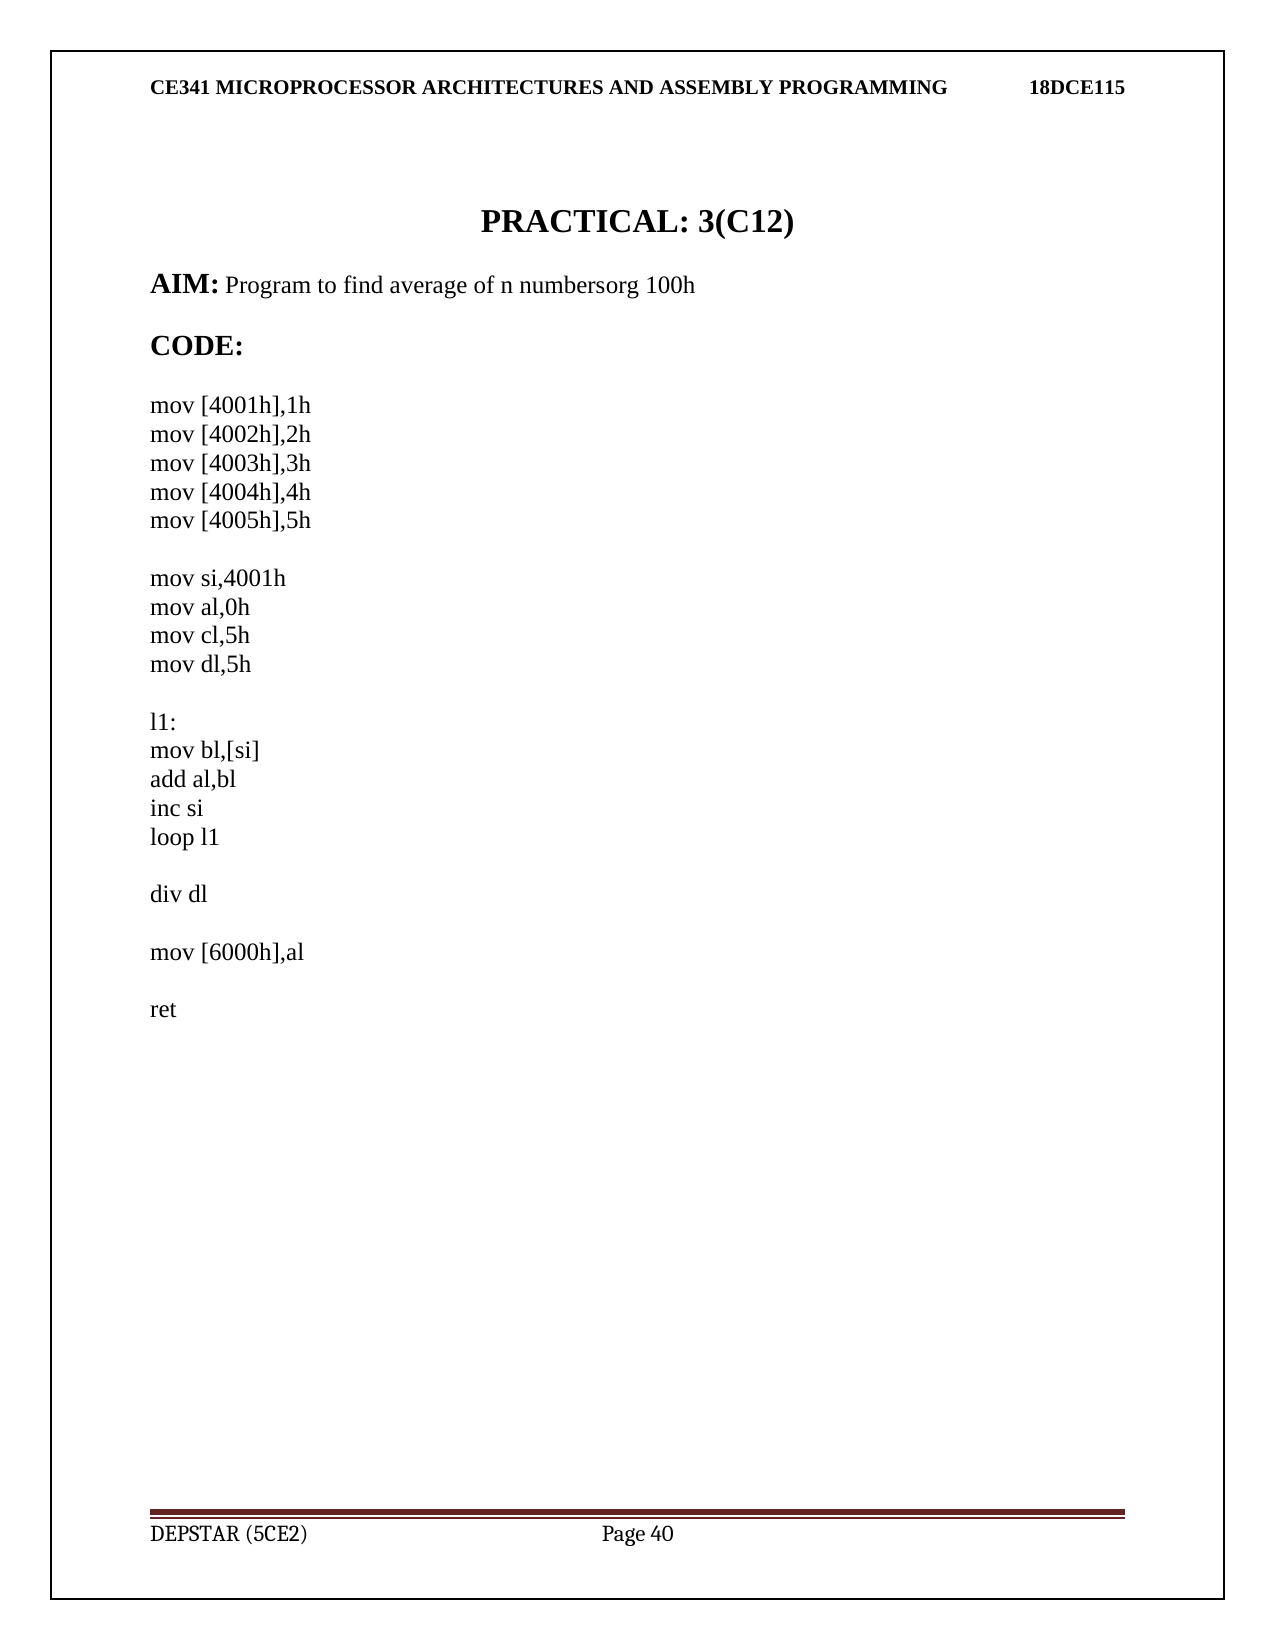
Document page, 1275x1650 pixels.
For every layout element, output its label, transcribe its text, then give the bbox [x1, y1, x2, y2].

text ret [150, 994, 1125, 1023]
text loop l1 [150, 822, 1125, 851]
text mov [4001h],1h [150, 391, 1125, 419]
text mov [4002h],2h [150, 419, 1125, 448]
text mov [4004h],4h [150, 477, 1125, 506]
text l1: [150, 707, 1125, 736]
text AIM: Program to find average of n numbersorg 100h [150, 266, 1125, 299]
text mov cl,5h [150, 621, 1125, 649]
text mov al,0h [150, 592, 1125, 621]
text div dl [150, 879, 1125, 908]
text mov si,4001h [150, 563, 1125, 592]
text mov [6000h],al [150, 937, 1125, 966]
text add al,bl [150, 764, 1125, 793]
text inc si [150, 793, 1125, 822]
text CODE: [150, 328, 1125, 362]
text mov bl,[si] [150, 736, 1125, 764]
text mov dl,5h [150, 649, 1125, 678]
text mov [4003h],3h [150, 448, 1125, 477]
text mov [4005h],5h [150, 506, 1125, 534]
text PRACTICAL: 3(C12) [150, 201, 1125, 239]
